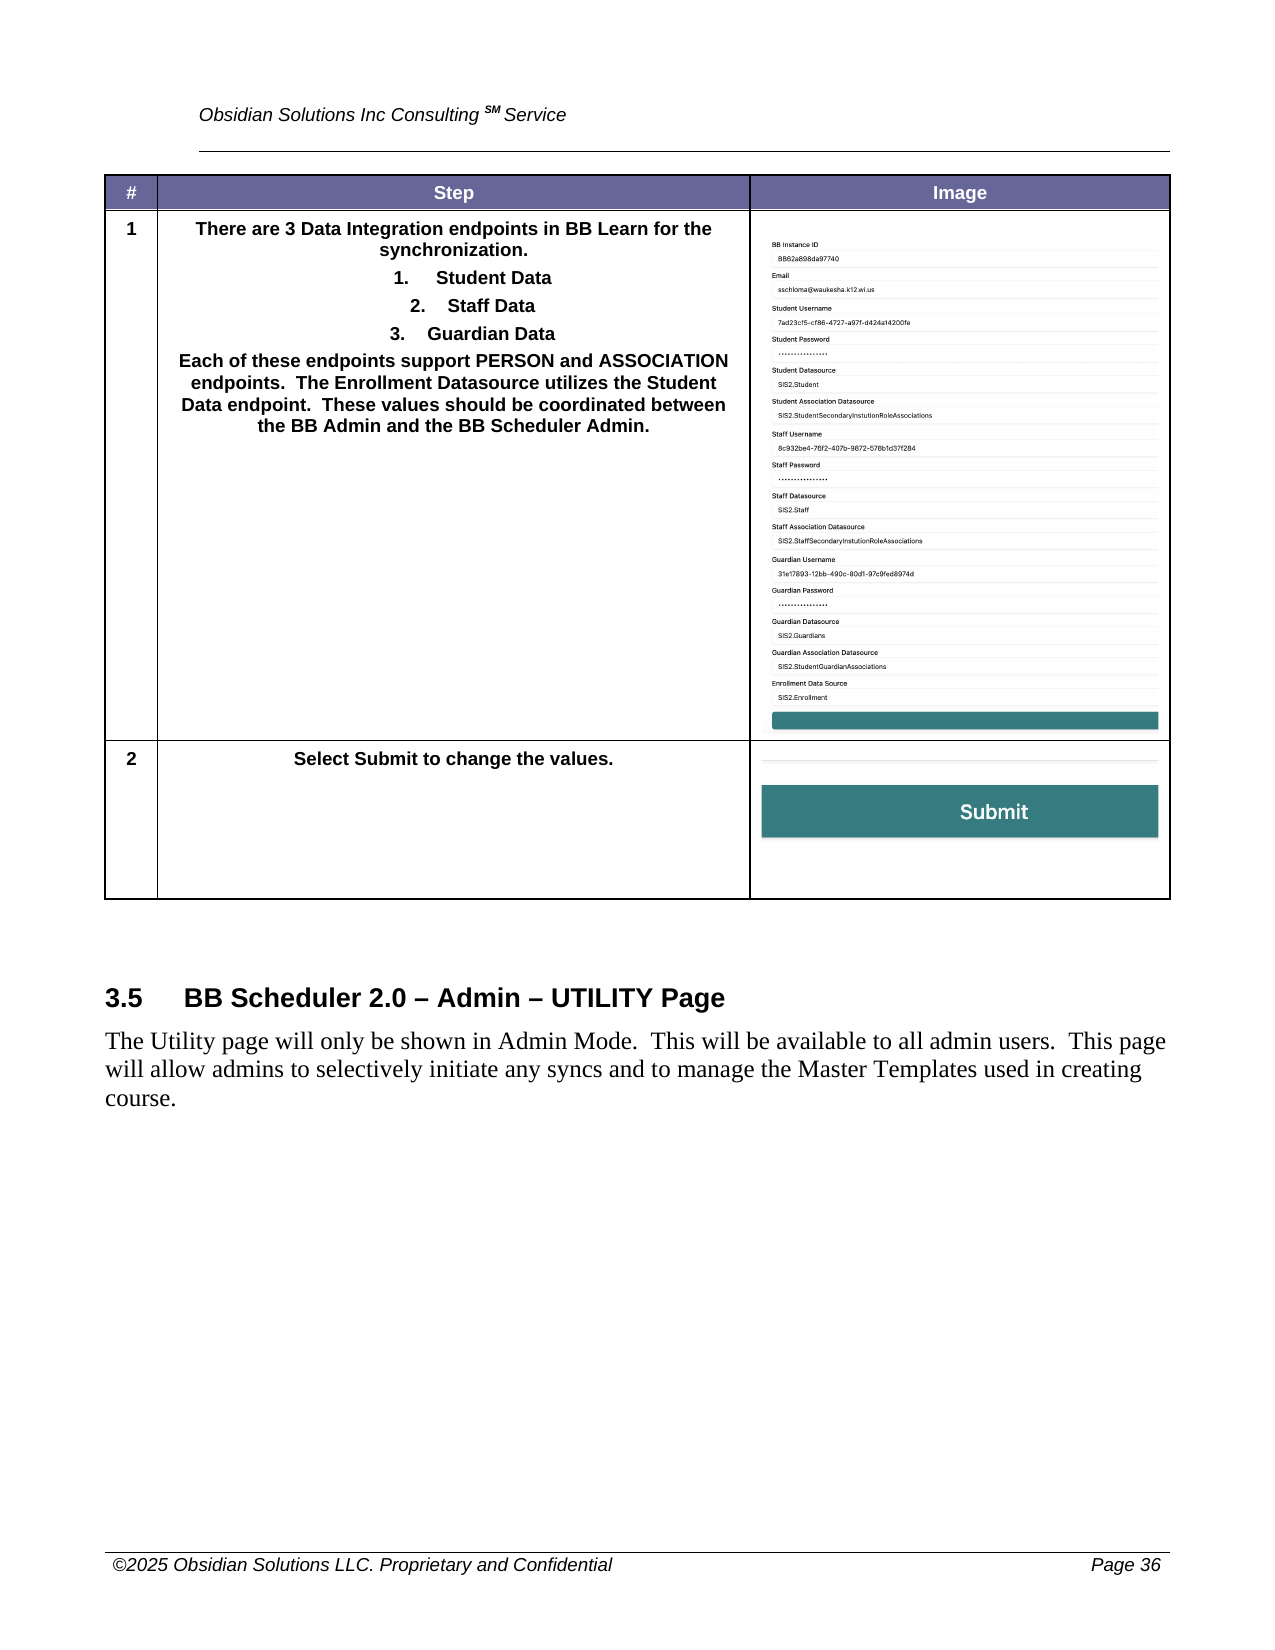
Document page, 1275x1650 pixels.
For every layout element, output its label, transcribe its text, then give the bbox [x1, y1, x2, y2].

table_cell There are 3 Data Integration endpoints in BB Learn for the synchronization. Student Data Staff Data Guardian Data Each of these endpoints support PERSON and ASSOCIATION endpoints. The Enrollment Datasource utilizes the Student Data endpoint. These values should be coordinated between the BB Admin and the BB Scheduler Admin. [158, 211, 749, 739]
table_cell Select Submit to change the values. [158, 741, 749, 898]
table_cell [751, 741, 1169, 898]
picture [761, 217, 1159, 734]
text The Utility page will only be shown in Admin Mode. This will be available to all admin users. This page will allow admins to selectively initiate any syncs and to manage the Master Templates used in creating course. [105, 1026, 1170, 1112]
table_cell 1 [106, 211, 157, 739]
table_cell 2 [106, 741, 157, 898]
table_header Image [751, 176, 1169, 209]
table_header Step [158, 176, 749, 209]
table_cell [751, 211, 1169, 739]
subtitle BB Scheduler 2.0 – Admin – UTILITY Page [105, 982, 1170, 1013]
table_header # [106, 176, 157, 209]
picture [761, 747, 1159, 892]
